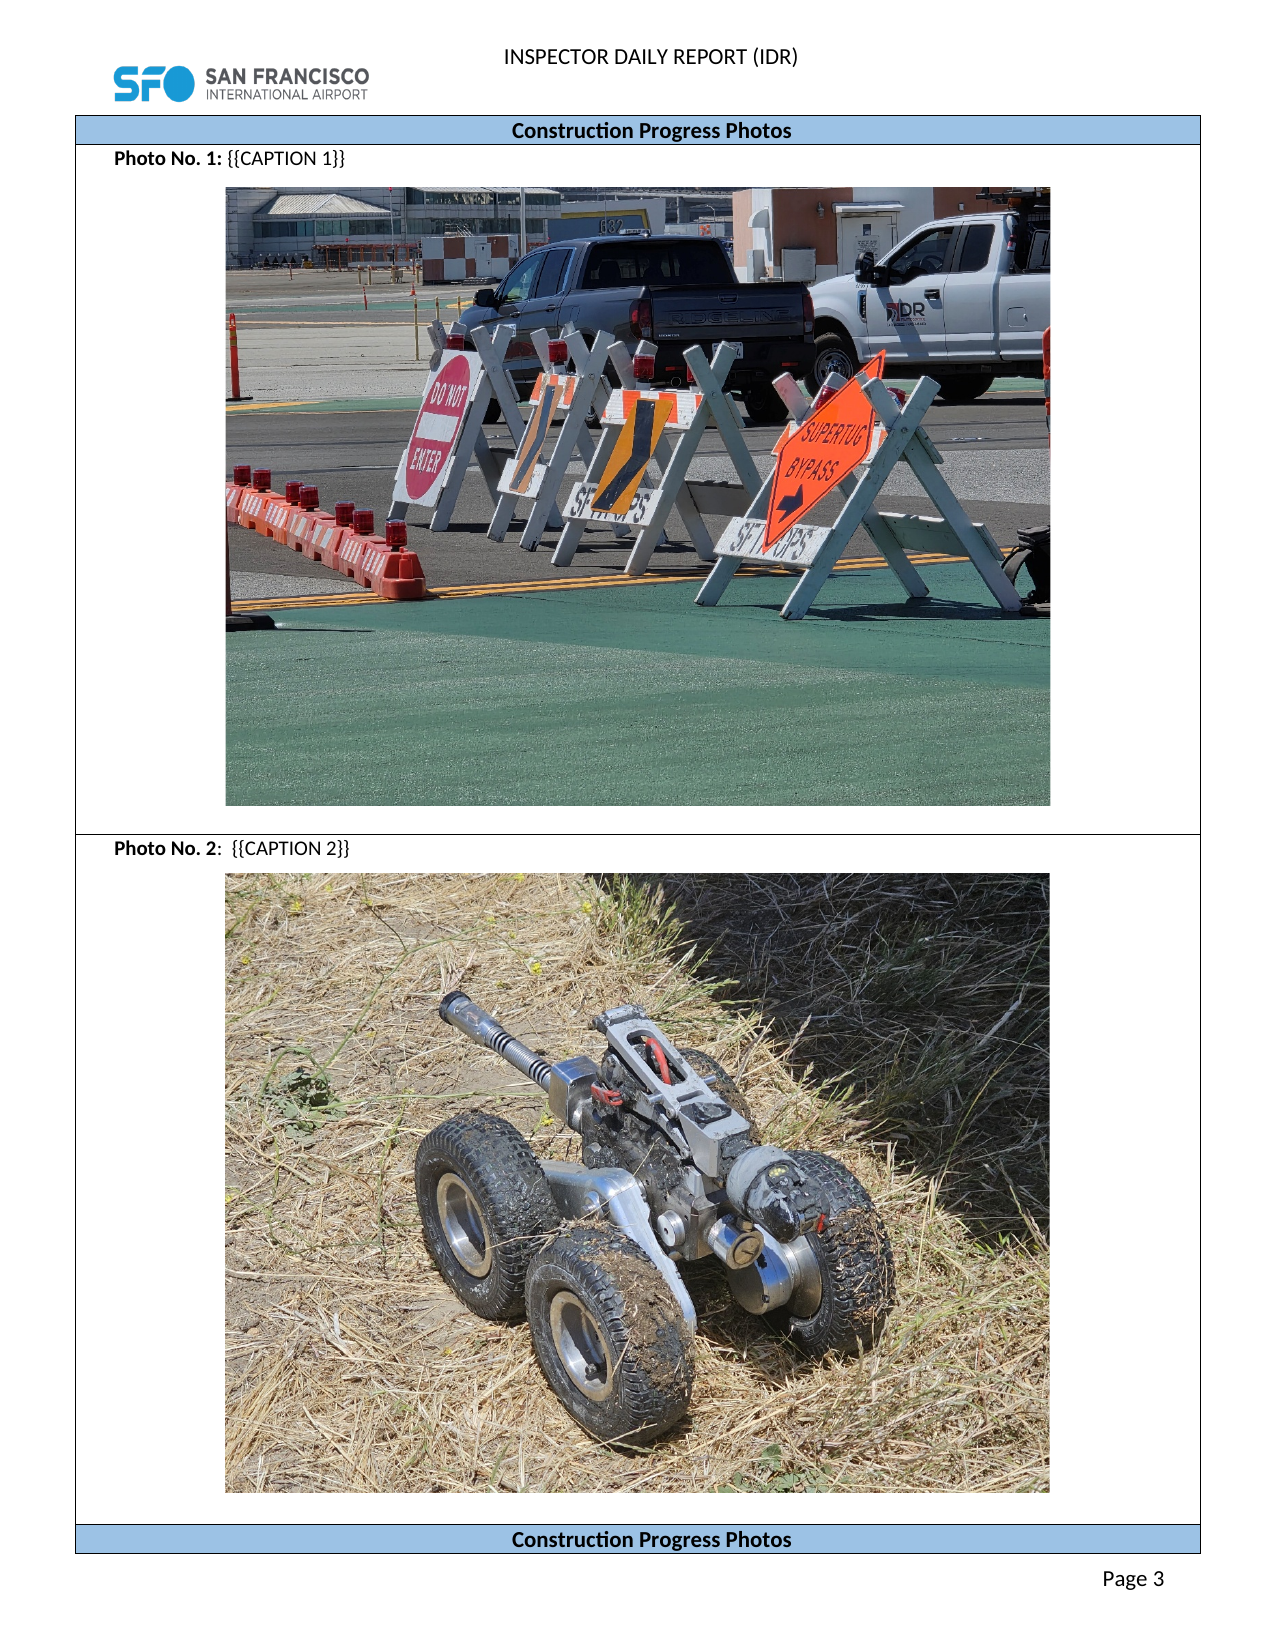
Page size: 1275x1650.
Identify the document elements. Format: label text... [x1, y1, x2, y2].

table_cell Photo No. 2: {{CAPTION 2}} [76, 835, 1200, 1524]
picture [102, 48, 383, 115]
table_cell Photo No. 1: {{CAPTION 1}} [76, 145, 1200, 834]
table_cell Construction Progress Photos [76, 1525, 1200, 1553]
picture [225, 873, 1050, 1493]
picture [225, 187, 1051, 806]
table_header Construction Progress Photos [76, 116, 1200, 144]
